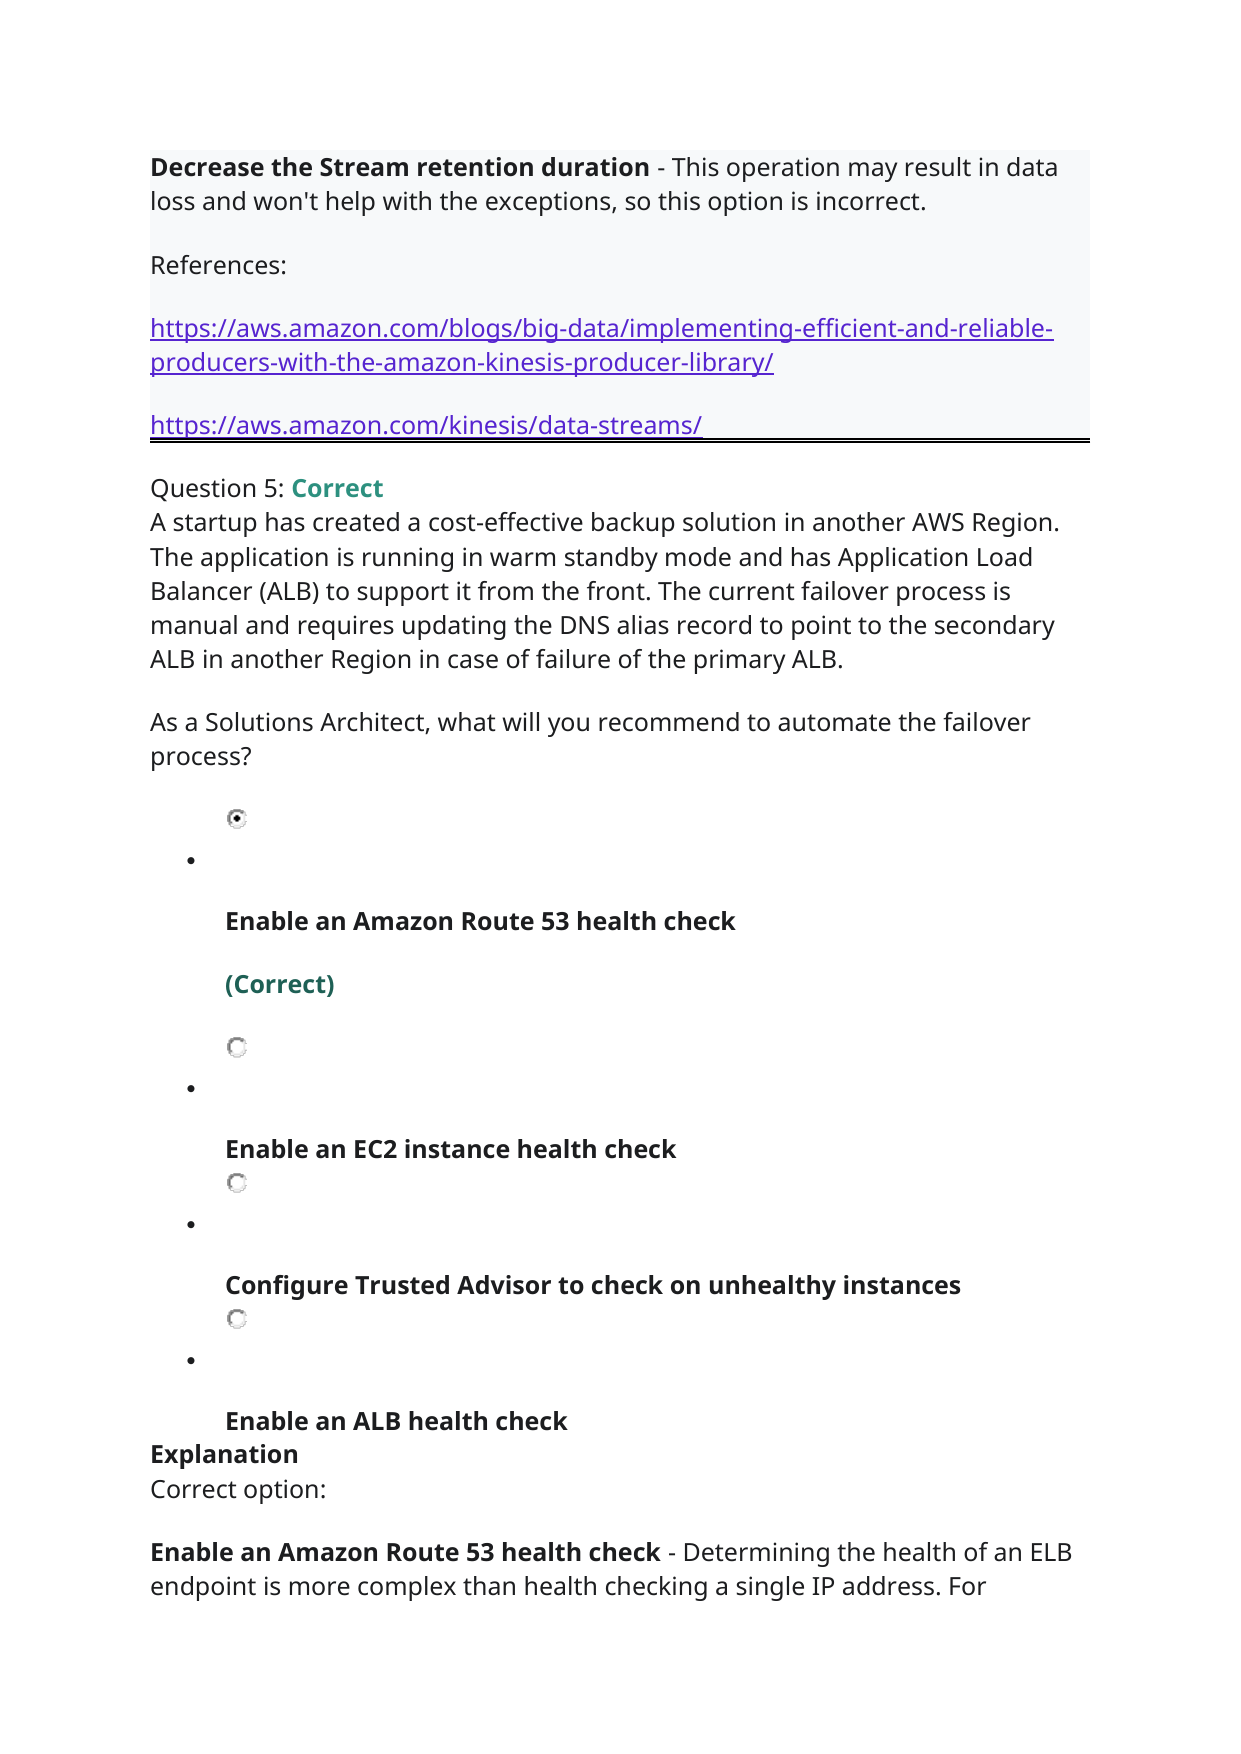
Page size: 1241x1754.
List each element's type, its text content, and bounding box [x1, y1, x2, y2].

text https://aws.amazon.com/kinesis/data-streams/ [150, 408, 1090, 438]
text Question 5: Correct [150, 471, 1090, 505]
text Configure Trusted Advisor to check on unhealthy instances [225, 1267, 1090, 1301]
text Correct option: [150, 1471, 1090, 1505]
text Enable an EC2 instance health check [225, 1132, 1090, 1166]
text Decrease the Stream retention duration - This operation may result in data loss and won't help with the exceptions, so this option is incorrect. [150, 150, 1090, 218]
text Explanation [150, 1437, 1090, 1471]
text Enable an ALB health check [225, 1403, 1090, 1437]
text As a Solutions Architect, what will you recommend to automate the failover process? [150, 704, 1090, 773]
text A startup has created a cost-effective backup solution in another AWS Region. The application is running in warm standby mode and has Application Load Balancer (ALB) to support it from the front. The current failover process is manual and requires updating the DNS alias record to point to the secondary ALB in another Region in case of failure of the primary ALB. [150, 505, 1090, 675]
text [150, 1534, 1090, 1603]
text References: [150, 247, 1090, 281]
text (Correct) [225, 967, 1090, 1001]
text Enable an Amazon Route 53 health check [225, 903, 1090, 938]
text https://aws.amazon.com/blogs/big-data/implementing-efficient-and-reliable-producers-with-the-amazon-kinesis-producer-library/ [150, 311, 1090, 379]
